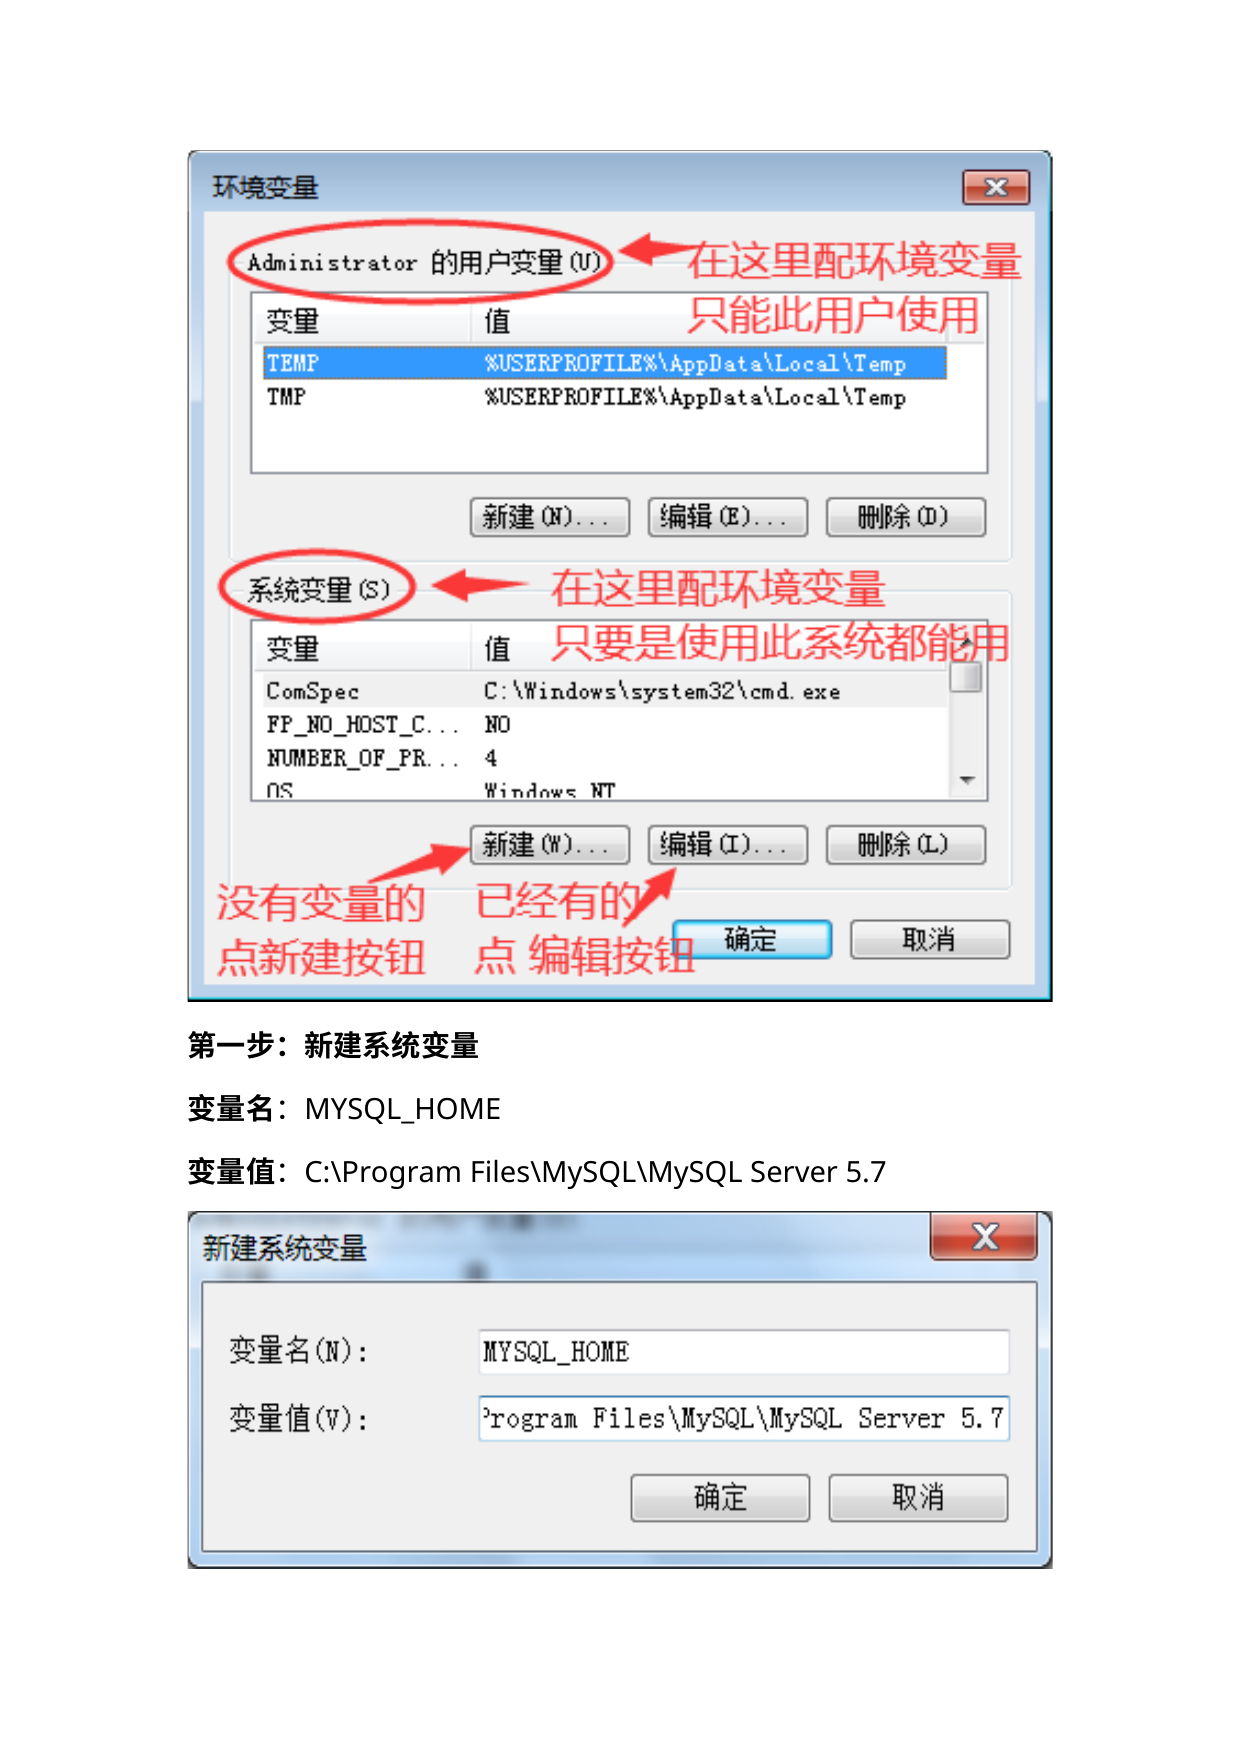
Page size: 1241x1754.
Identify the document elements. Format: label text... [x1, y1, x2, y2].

text 变量值：C:\Program Files\MySQL\MySQL Server 5.7 [187, 1148, 1053, 1191]
text 变量名：MYSQL_HOME [187, 1085, 1053, 1128]
text 第一步：新建系统变量 [187, 1022, 1053, 1064]
picture [187, 150, 1053, 1002]
picture [187, 1211, 1053, 1569]
